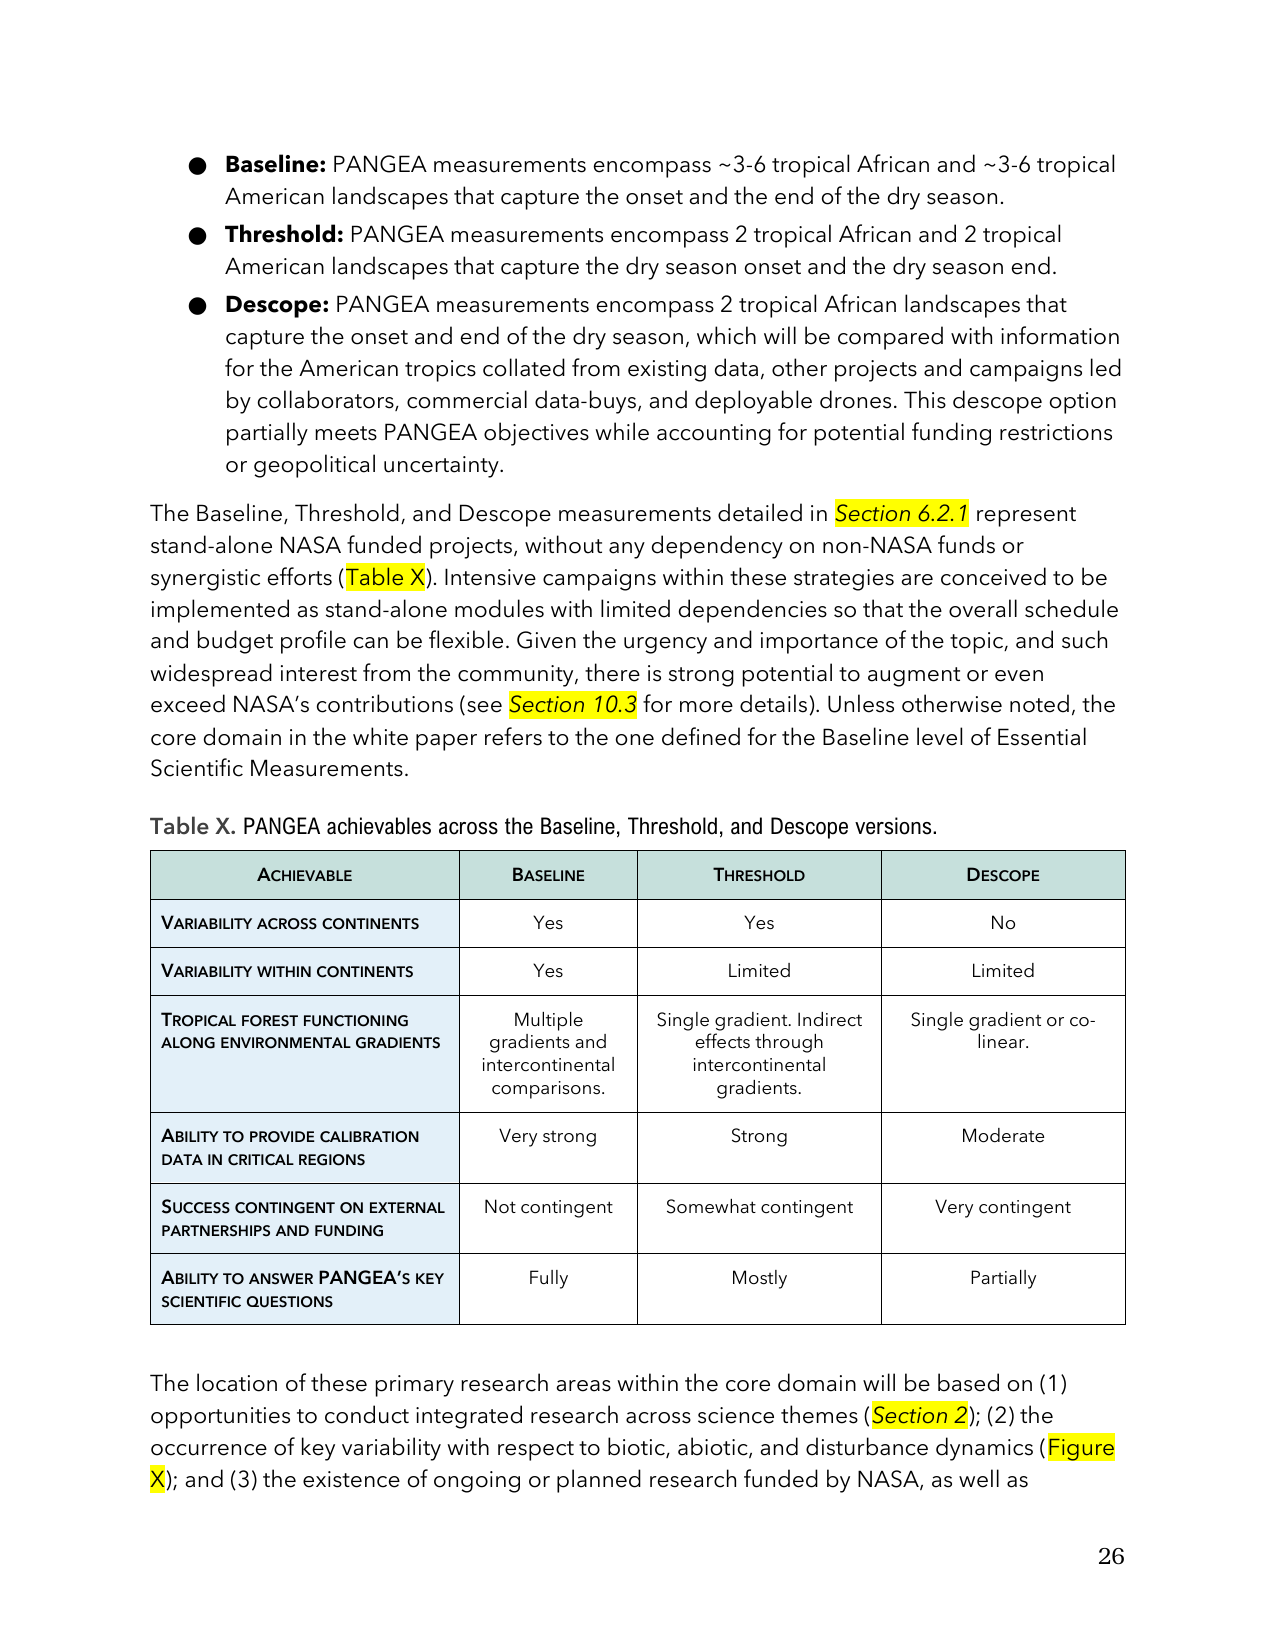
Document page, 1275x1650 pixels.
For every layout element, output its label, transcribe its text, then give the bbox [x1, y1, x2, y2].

text Baseline: PANGEA measurements encompass ~3-6 tropical African and ~3-6 tropical American landscapes that capture the onset and the end of the dry season. [187, 150, 1125, 210]
table_cell Mostly [638, 1254, 881, 1324]
table_cell Yes [460, 900, 637, 947]
table_cell Yes [460, 948, 637, 995]
table_cell No [882, 900, 1125, 947]
table_cell Somewhat contingent [638, 1184, 881, 1253]
table_cell Yes [638, 900, 881, 947]
table_cell Very contingent [882, 1184, 1125, 1253]
table_header Baseline [460, 851, 637, 899]
table_cell Moderate [882, 1113, 1125, 1182]
table_cell Strong [638, 1113, 881, 1182]
table_header Descope [882, 851, 1125, 899]
table_cell Not contingent [460, 1184, 637, 1253]
text Descope: PANGEA measurements encompass 2 tropical African landscapes that capture the onset and end of the dry season, which will be compared with information for the American tropics collated from existing data, other projects and campaigns led by collaborators, commercial data-buys, and deployable drones. This descope option partially meets PANGEA objectives while accounting for potential funding restrictions or geopolitical uncertainty. [187, 290, 1125, 478]
table_cell Variability across continents [151, 900, 459, 947]
table_header Threshold [638, 851, 881, 899]
table_cell Variability within continents [151, 948, 459, 995]
table_cell Fully [460, 1254, 637, 1324]
table_cell Single gradient. Indirect effects through intercontinental gradients. [638, 996, 881, 1111]
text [150, 1369, 1125, 1493]
table_cell Tropical forest functioning along environmental gradients [151, 996, 459, 1111]
text Table X. PANGEA achievables across the Baseline, Threshold, and Descope versions. [150, 812, 1125, 840]
table_cell Ability to provide calibration data in critical regions [151, 1113, 459, 1182]
table_cell Multiple gradients and intercontinental comparisons. [460, 996, 637, 1111]
text Threshold: PANGEA measurements encompass 2 tropical African and 2 tropical American landscapes that capture the dry season onset and the dry season end. [187, 220, 1125, 280]
text The Baseline, Threshold, and Descope measurements detailed in Section 6.2.1 represent stand-alone NASA funded projects, without any dependency on non-NASA funds or synergistic efforts (Table X). Intensive campaigns within these strategies are conceived to be implemented as stand-alone modules with limited dependencies so that the overall schedule and budget profile can be flexible. Given the urgency and importance of the topic, and such widespread interest from the community, there is strong potential to augment or even exceed NASA’s contributions (see Section 10.3 for more details). Unless otherwise noted, the core domain in the white paper refers to the one defined for the Baseline level of Essential Scientific Measurements. [150, 499, 1125, 783]
table_cell Very strong [460, 1113, 637, 1182]
table_header Achievable [151, 851, 459, 899]
table_cell Ability to answer PANGEA’s key scientific questions [151, 1254, 459, 1324]
table_cell Partially [882, 1254, 1125, 1324]
table_cell Limited [882, 948, 1125, 995]
table_cell Success contingent on external partnerships and funding [151, 1184, 459, 1253]
table_cell Limited [638, 948, 881, 995]
table_cell Single gradient or co-linear. [882, 996, 1125, 1111]
